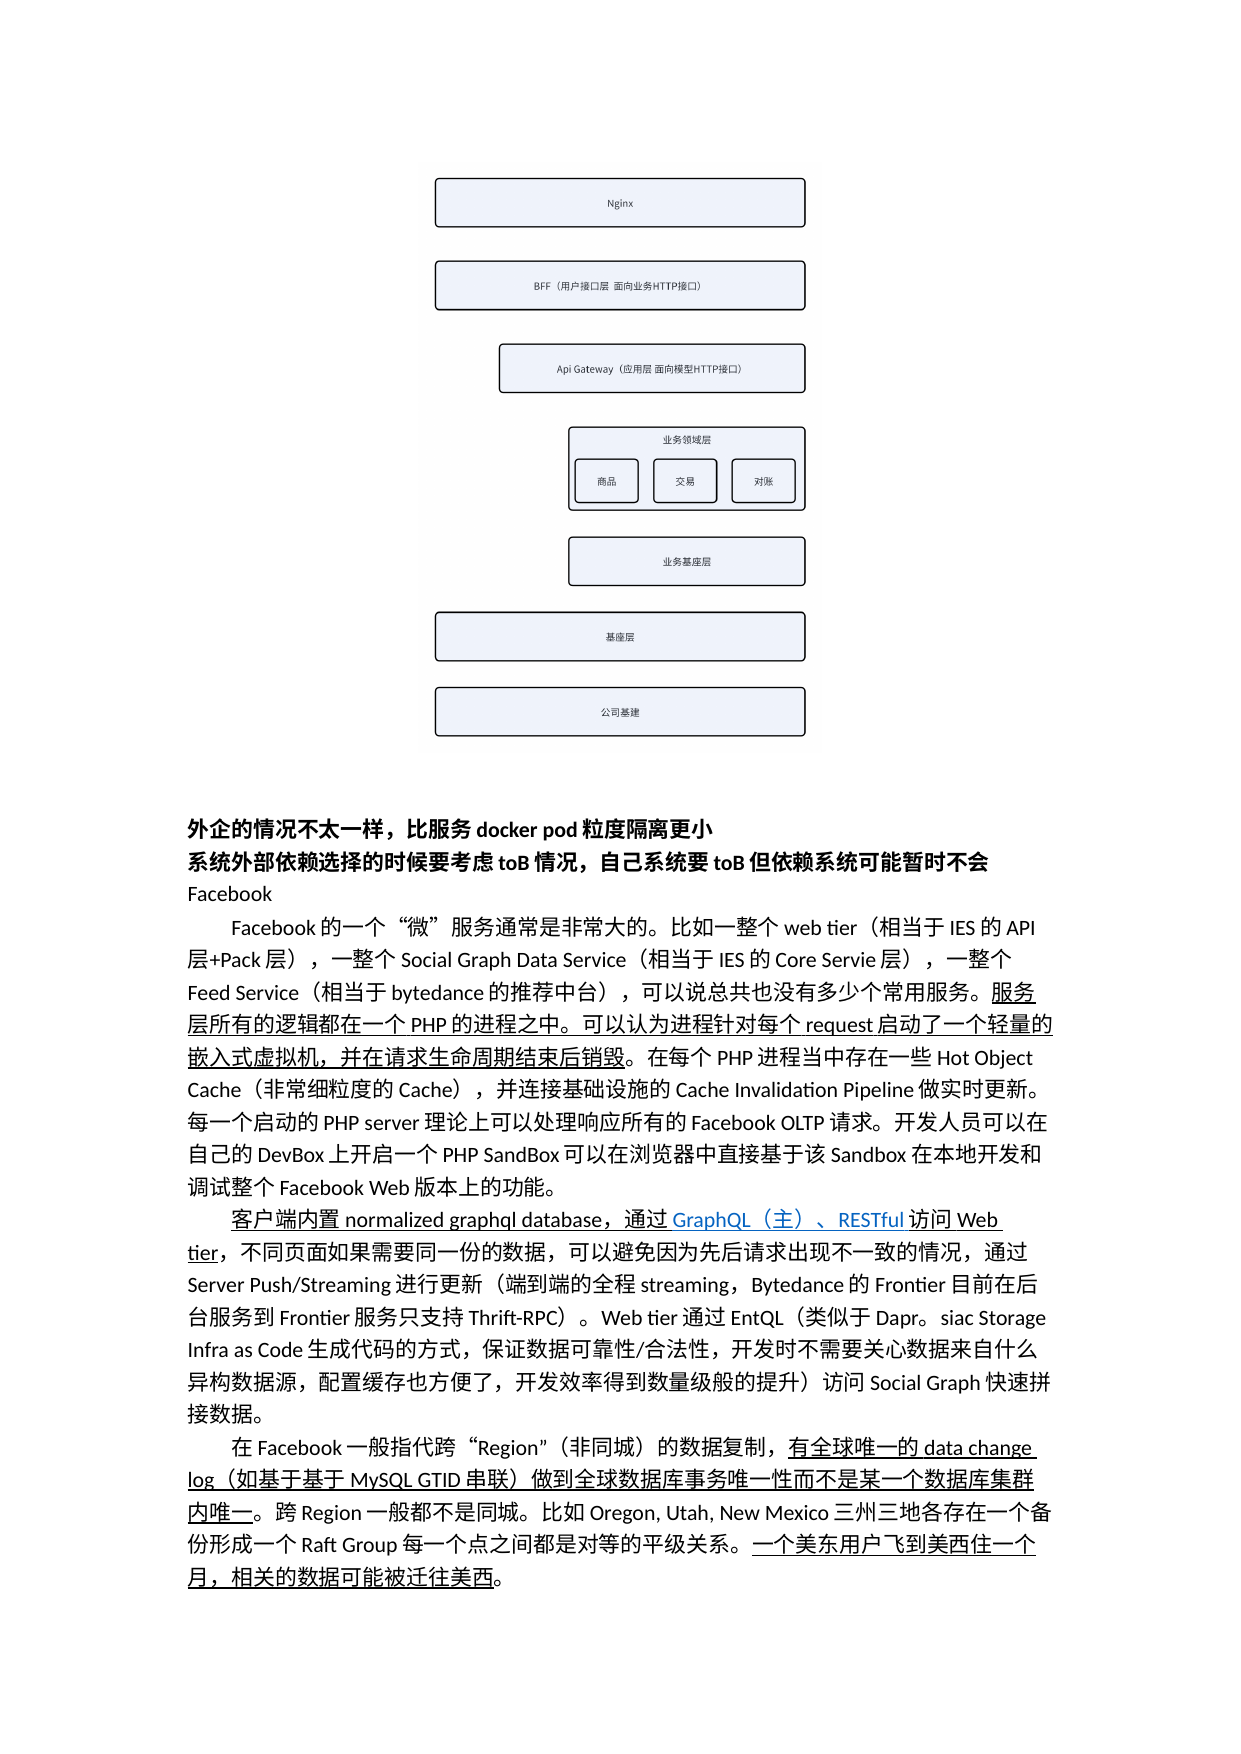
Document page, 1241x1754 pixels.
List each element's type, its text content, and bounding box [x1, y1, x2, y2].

text Facebook的一个“微”服务通常是非常大的。比如一整个web tier（相当于IES的API层+Pack层），一整个Social Graph Data Service（相当于IES的Core Servie层），一整个Feed Service（相当于bytedance的推荐中台），可以说总共也没有多少个常用服务。服务层所有的逻辑都在一个PHP的进程之中。可以认为进程针对每个request启动了一个轻量的嵌入式虚拟机，并在请求生命周期结束后销毁。在每个PHP进程当中存在一些Hot Object Cache（非常细粒度的Cache），并连接基础设施的Cache Invalidation Pipeline做实时更新。每一个启动的PHP server理论上可以处理响应所有的Facebook OLTP请求。开发人员可以在自己的DevBox上开启一个PHP SandBox可以在浏览器中直接基于该Sandbox 在本地开发和调试整个Facebook Web版本上的功能。 [187, 909, 1053, 1035]
text Facebook [187, 877, 1053, 909]
text 在Facebook一般指代跨“Region”（非同城）的数据复制，有全球唯一的data change log（如基于基于MySQL GTID串联）做到全球数据库事务唯一性而不是某一个数据库集群内唯一。跨Region一般都不是同城。比如Oregon, Utah, New Mexico三州三地各存在一个备份形成一个Raft Group每一个点之间都是对等的平级关系。一个美东用户飞到美西住一个月，相关的数据可能被迁往美西。 [187, 1429, 1053, 1592]
text 外企的情况不太一样，比服务docker pod粒度隔离更小 [187, 812, 1053, 844]
text 客户端内置normalized graphql database，通过GraphQL（主）、RESTful访问Web tier，不同页面如果需要同一份的数据，可以避免因为先后请求出现不一致的情况，通过Server Push/Streaming进行更新（端到端的全程streaming，Bytedance的Frontier目前在后台服务到Frontier服务只支持Thrift-RPC）。Web tier通过EntQL（类似于Dapr。siac Storage Infra as Code生成代码的方式，保证数据可靠性/合法性，开发时不需要关心数据来自什么异构数据源，配置缓存也方便了，开发效率得到数量级般的提升）访问Social Graph快速拼接数据。 [187, 1202, 1053, 1429]
text Facebook的一个“微”服务通常是非常大的。比如一整个web tier（相当于IES的API层+Pack层），一整个Social Graph Data Service（相当于IES的Core Servie层），一整个Feed Service（相当于bytedance的推荐中台），可以说总共也没有多少个常用服务。服务层所有的逻辑都在一个PHP的进程之中。可以认为进程针对每个request启动了一个轻量的嵌入式虚拟机，并在请求生命周期结束后销毁。在每个PHP进程当中存在一些Hot Object Cache（非常细粒度的Cache），并连接基础设施的Cache Invalidation Pipeline做实时更新。每一个启动的PHP server理论上可以处理响应所有的Facebook OLTP请求。开发人员可以在自己的DevBox上开启一个PHP SandBox可以在浏览器中直接基于该Sandbox 在本地开发和调试整个Facebook Web版本上的功能。 [187, 1036, 1053, 1202]
text 系统外部依赖选择的时候要考虑toB情况，自己系统要toB但依赖系统可能暂时不会 [187, 844, 1053, 877]
picture [418, 162, 822, 753]
